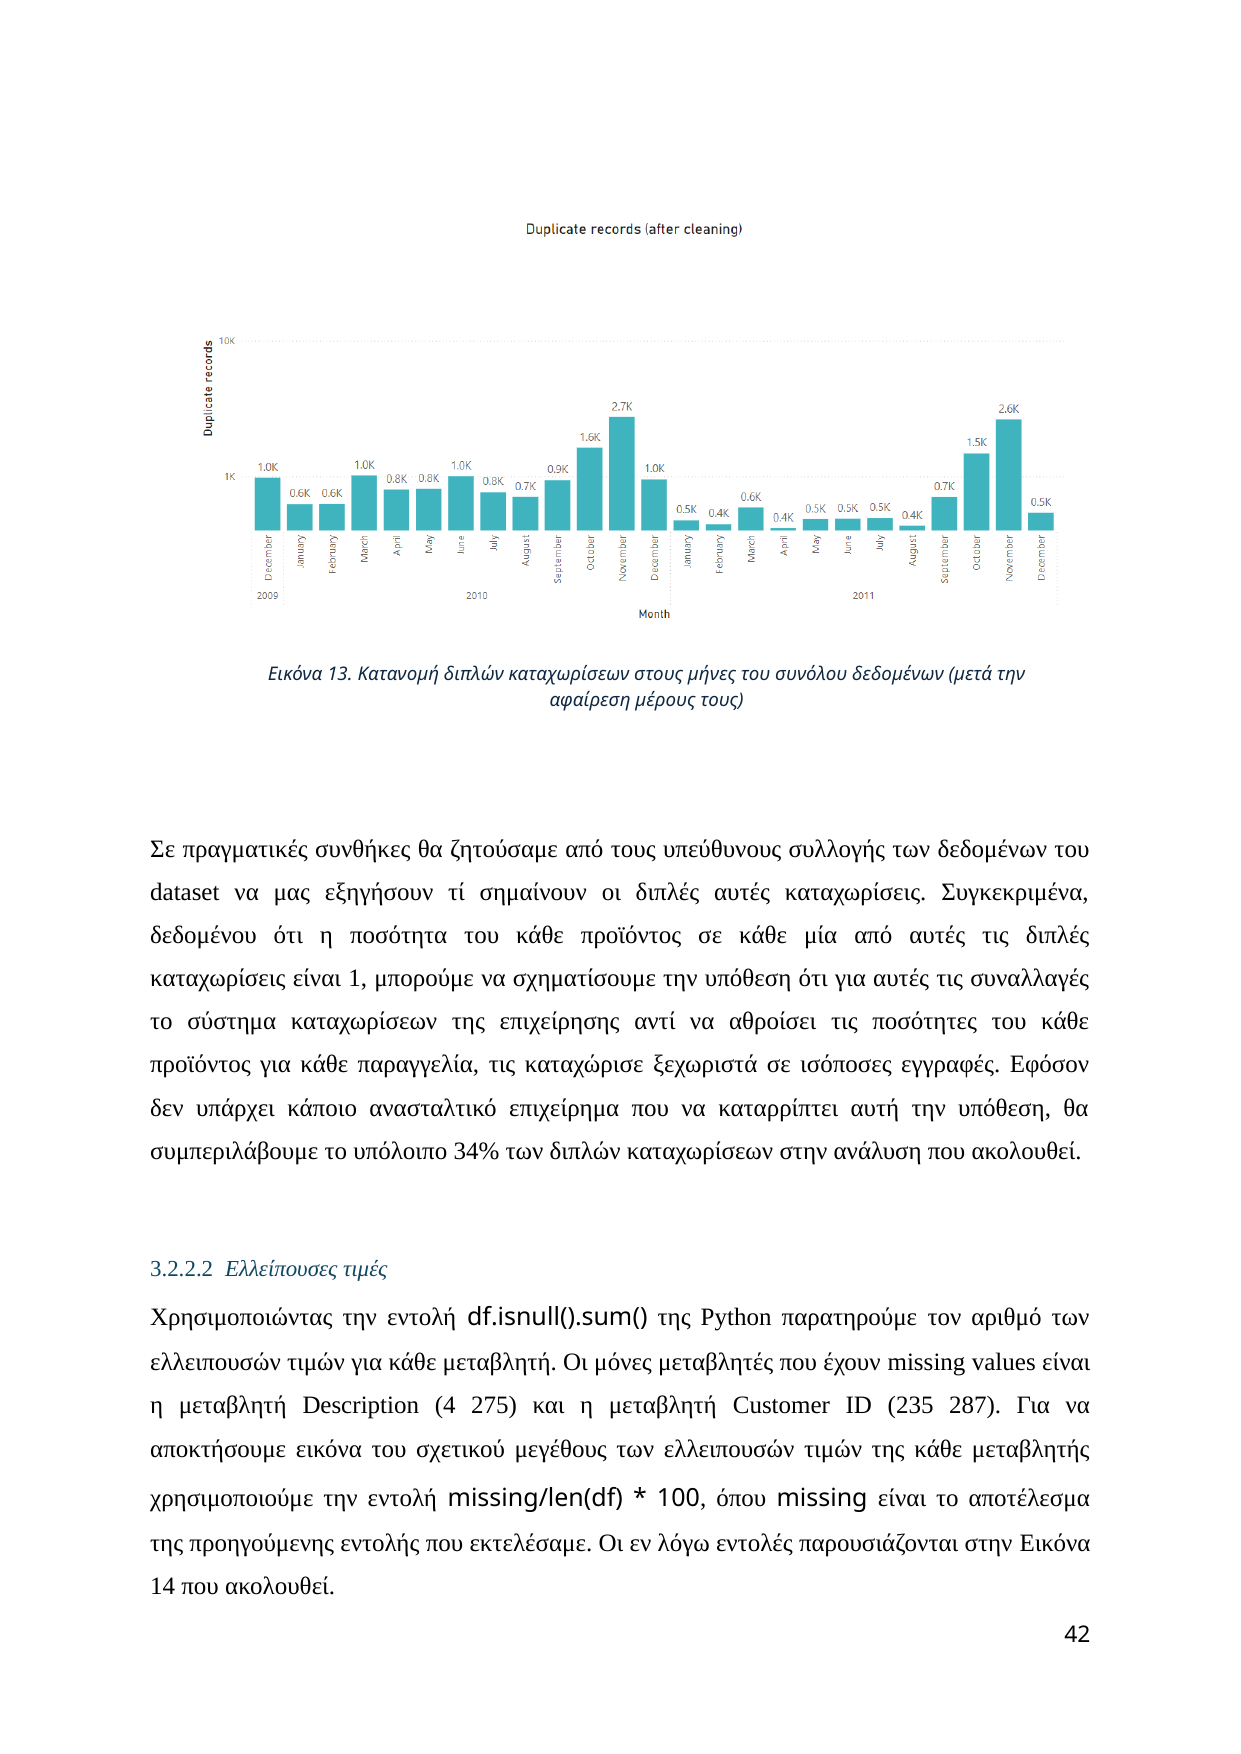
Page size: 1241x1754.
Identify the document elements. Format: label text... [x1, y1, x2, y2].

text Χρησιμοποιώντας την εντολή df.isnull().sum() της Python παρατηρούμε τον αριθμό των ελλειπουσών τιμών για κάθε μεταβλητή. Οι μόνες μεταβλητές που έχουν missing values είναι η μεταβλητή Description (4 275) και η μεταβλητή Customer ID (235 287). Για να αποκτήσουμε εικόνα του σχετικού μεγέθους των ελλειπουσών τιμών της κάθε μεταβλητής χρησιμοποιούμε την εντολή missing/len(df) * 100, όπου missing είναι το αποτέλεσμα της προηγούμενης εντολής που εκτελέσαμε. Οι εν λόγω εντολές παρουσιάζονται στην Εικόνα 14 που ακολουθεί. [150, 1299, 1090, 1600]
subtitle Ελλείπουσες τιμές [150, 1255, 1090, 1282]
text Σε πραγματικές συνθήκες θα ζητούσαμε από τους υπεύθυνους συλλογής των δεδομένων του dataset να μας εξηγήσουν τί σημαίνουν οι διπλές αυτές καταχωρίσεις. Συγκεκριμένα, δεδομένου ότι η ποσότητα του κάθε προϊόντος σε κάθε μία από αυτές τις διπλές καταχωρίσεις είναι 1, μπορούμε να σχηματίσουμε την υπόθεση ότι για αυτές τις συναλλαγές το σύστημα καταχωρίσεων της επιχείρησης αντί να αθροίσει τις ποσότητες του κάθε προϊόντος για κάθε παραγγελία, τις καταχώρισε ξεχωριστά σε ισόποσες εγγραφές. Εφόσον δεν υπάρχει κάποιο ανασταλτικό επιχείρημα που να καταρρίπτει αυτή την υπόθεση, θα συμπεριλάβουμε το υπόλοιπο 34% των διπλών καταχωρίσεων στην ανάλυση που ακολουθεί. [150, 834, 1090, 1164]
picture [199, 209, 1065, 621]
